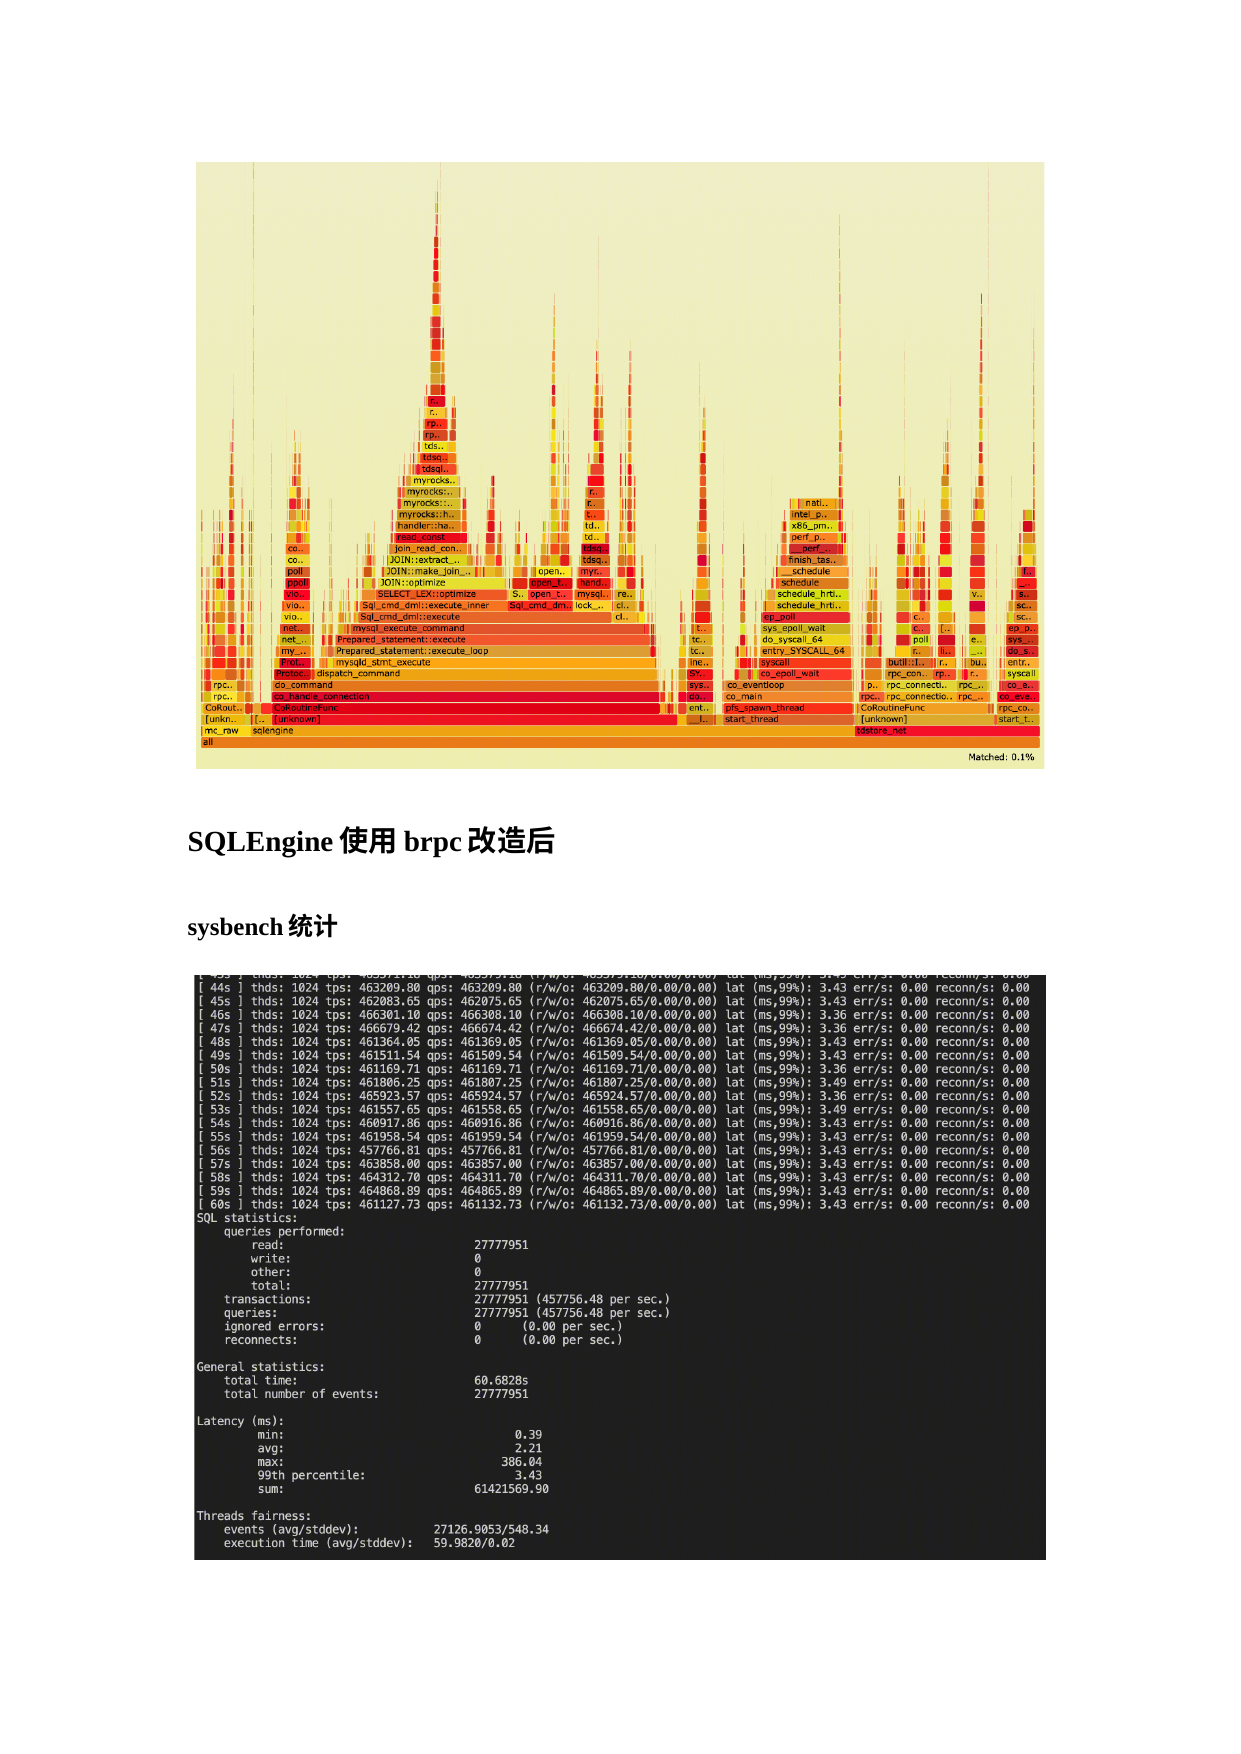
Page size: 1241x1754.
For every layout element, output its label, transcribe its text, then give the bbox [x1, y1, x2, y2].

picture [196, 162, 1045, 769]
picture [194, 975, 1046, 1560]
subtitle sysbench统计 [187, 892, 1053, 957]
subtitle SQLEngine使用brpc改造后 [187, 806, 1053, 871]
